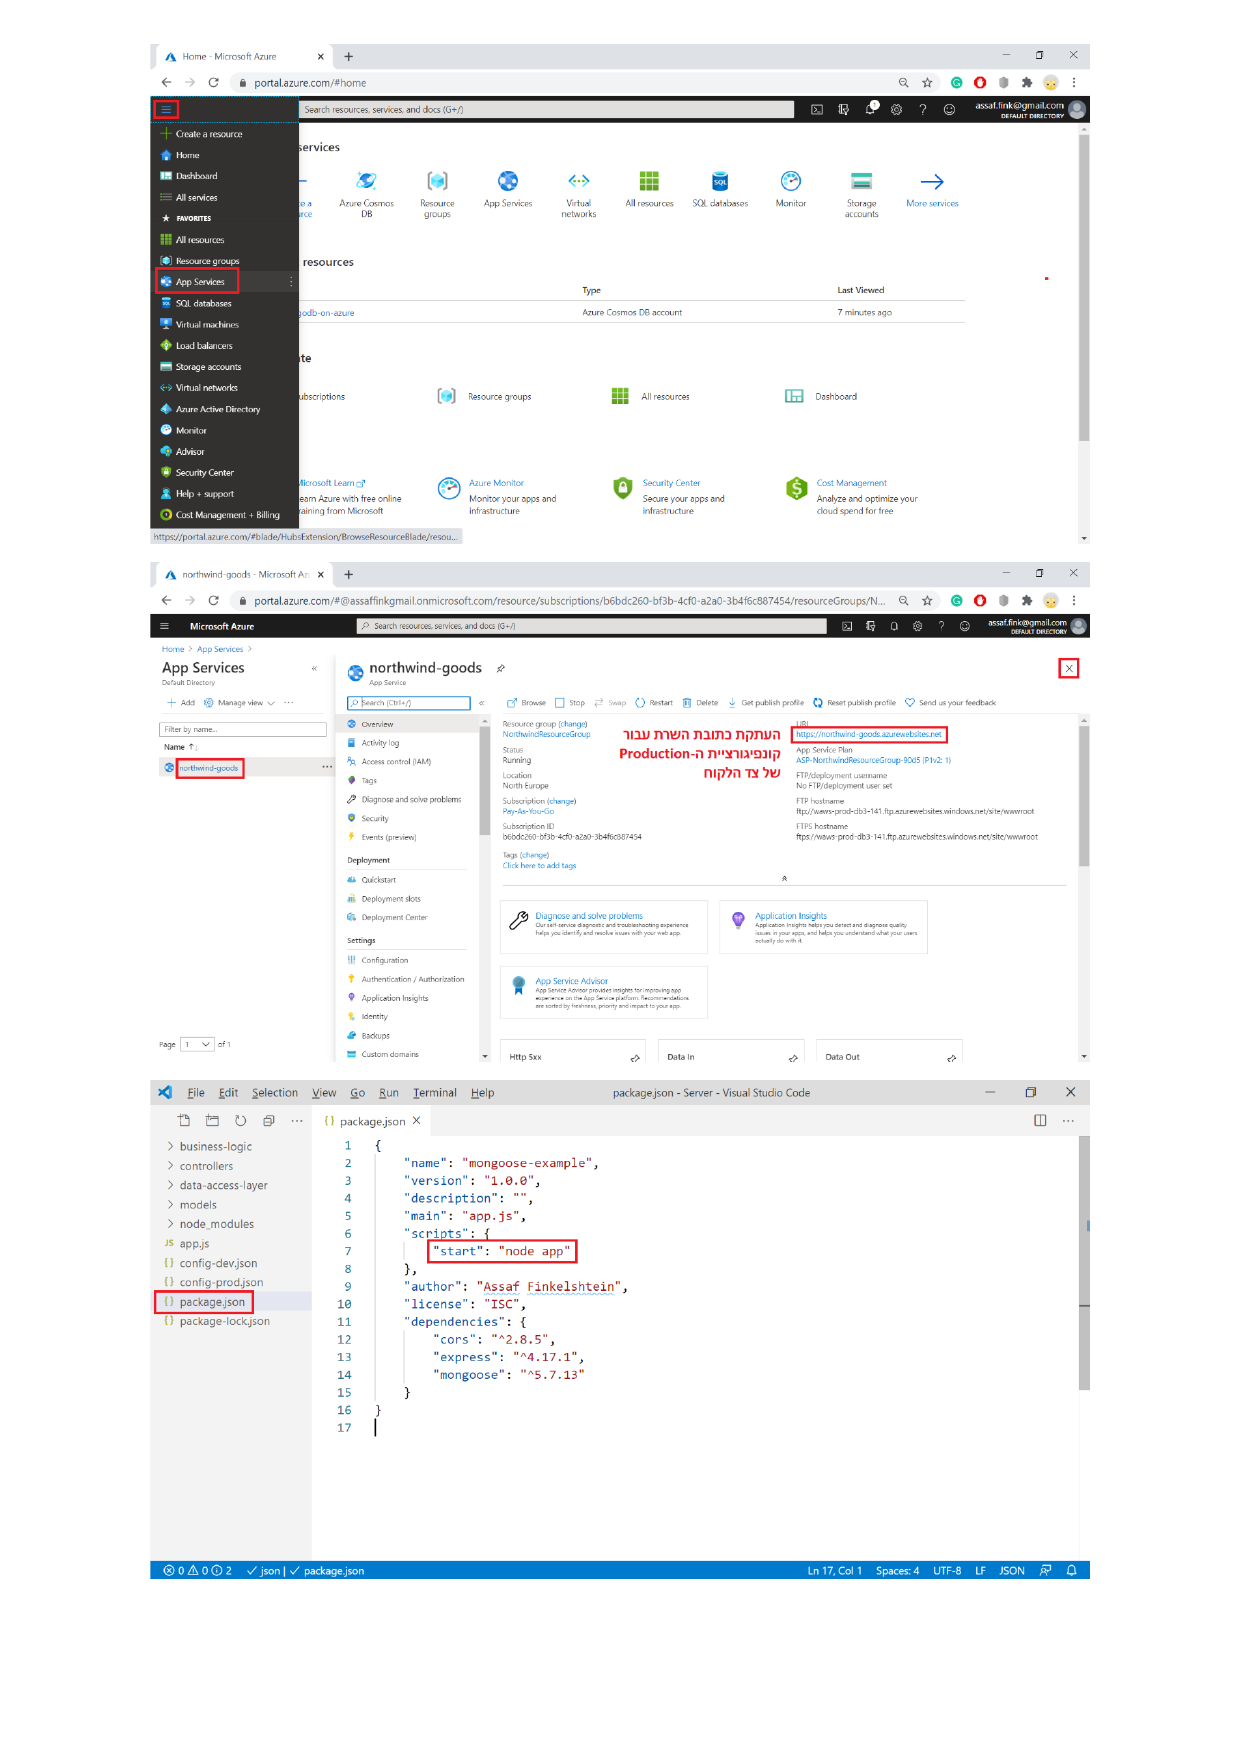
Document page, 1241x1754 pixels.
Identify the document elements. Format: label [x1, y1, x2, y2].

picture [150, 1080, 1090, 1579]
picture [150, 562, 1090, 1062]
picture [150, 44, 1090, 544]
